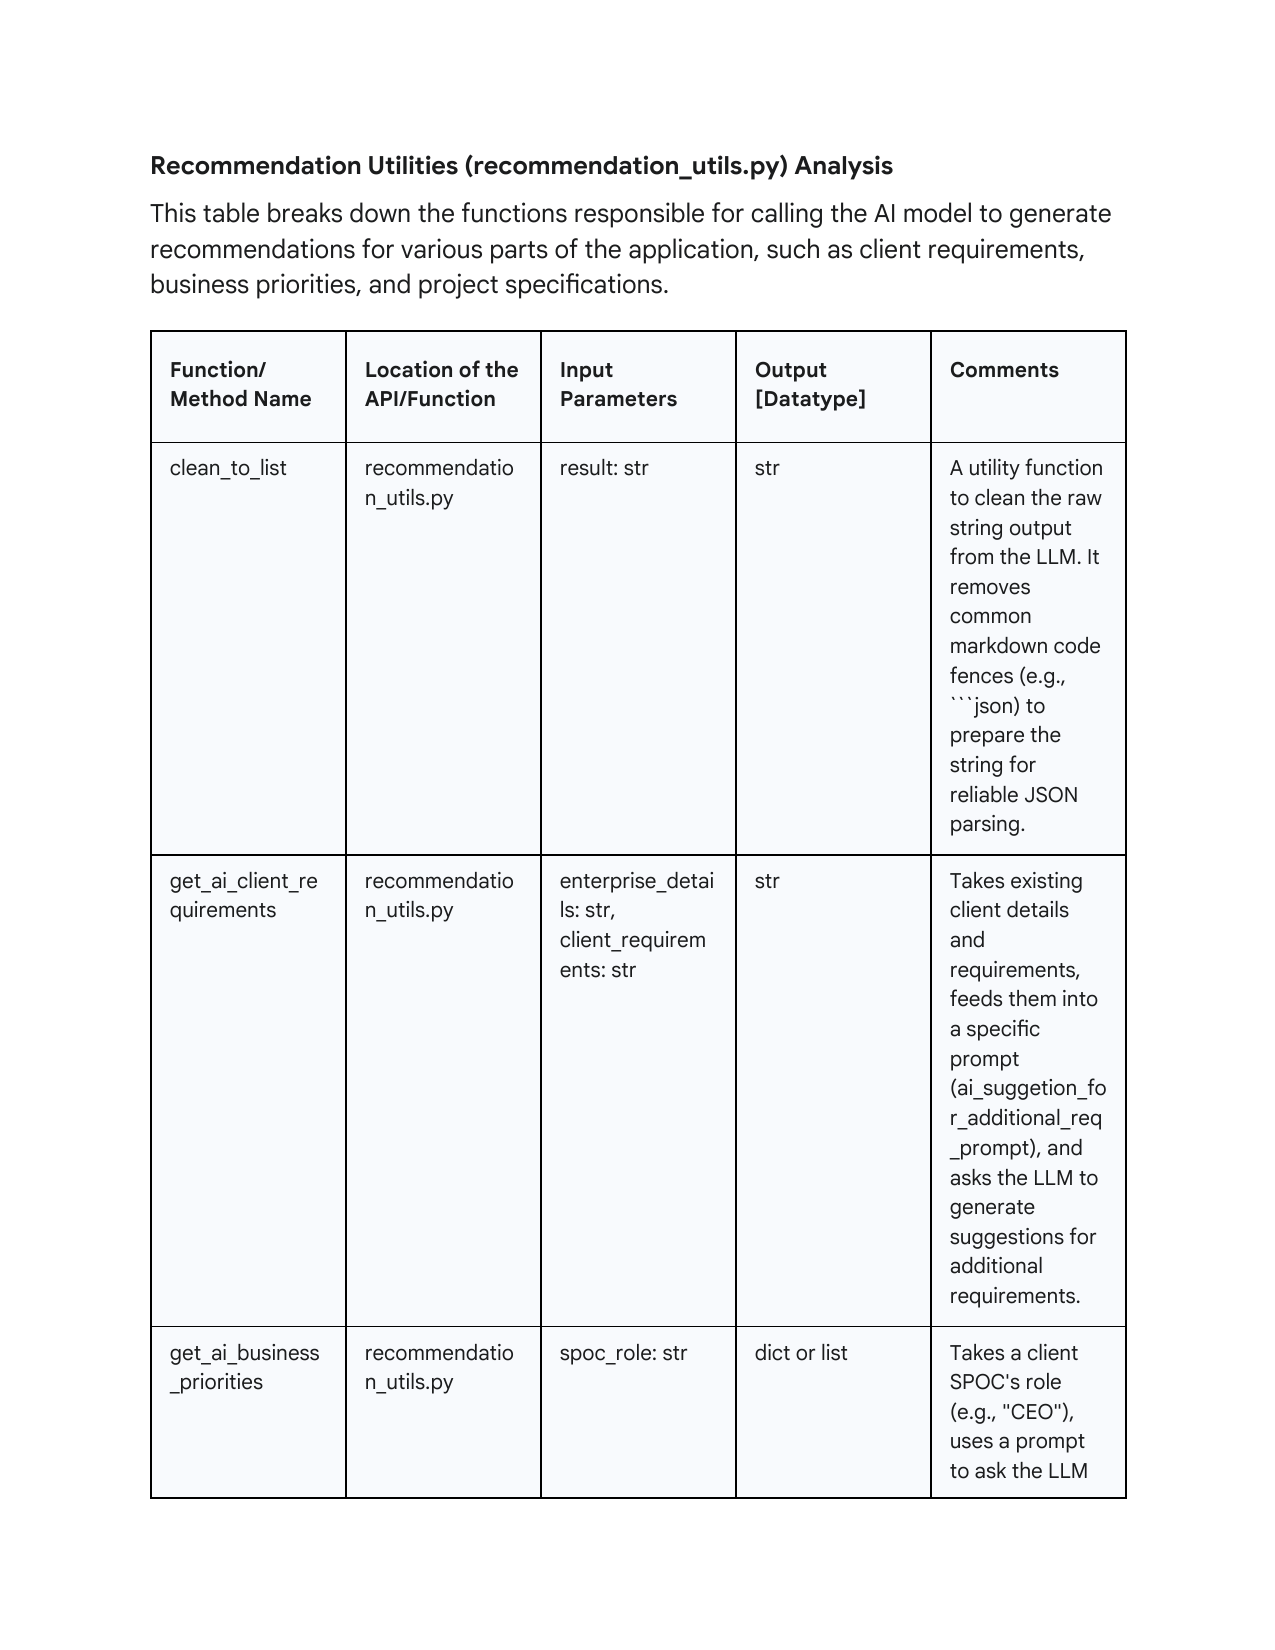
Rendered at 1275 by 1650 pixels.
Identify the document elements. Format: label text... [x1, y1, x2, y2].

table_cell dict or list [737, 1327, 930, 1497]
table_cell str [737, 443, 930, 854]
table_cell recommendation_utils.py [347, 443, 540, 854]
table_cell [932, 1327, 1125, 1497]
table_cell Takes existing client details and requirements, feeds them into a specific prompt (ai_suggetion_for_additional_req_prompt), and asks the LLM to generate suggestions for additional requirements. [932, 856, 1125, 1326]
table_header Comments [932, 332, 1125, 441]
text This table breaks down the functions responsible for calling the AI model to generate recommendations for various parts of the application, such as client requirements, business priorities, and project specifications. [150, 198, 1125, 301]
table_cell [347, 1327, 540, 1497]
table_header Output [Datatype] [737, 332, 930, 441]
table_cell recommendation_utils.py [347, 856, 540, 1326]
table_cell enterprise_details: str, client_requirements: str [542, 856, 735, 1326]
table_cell result: str [542, 443, 735, 854]
subtitle Recommendation Utilities (recommendation_utils.py) Analysis [150, 150, 1125, 181]
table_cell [152, 1327, 345, 1497]
table_header Location of the API/Function [347, 332, 540, 441]
table_cell str [737, 856, 930, 1326]
table_cell get_ai_client_requirements [152, 856, 345, 1326]
table_cell clean_to_list [152, 443, 345, 854]
table_cell A utility function to clean the raw string output from the LLM. It removes common markdown code fences (e.g., ```json) to prepare the string for reliable JSON parsing. [932, 443, 1125, 854]
table_cell spoc_role: str [542, 1327, 735, 1497]
table_header Function/Method Name [152, 332, 345, 441]
table_header Input Parameters [542, 332, 735, 441]
